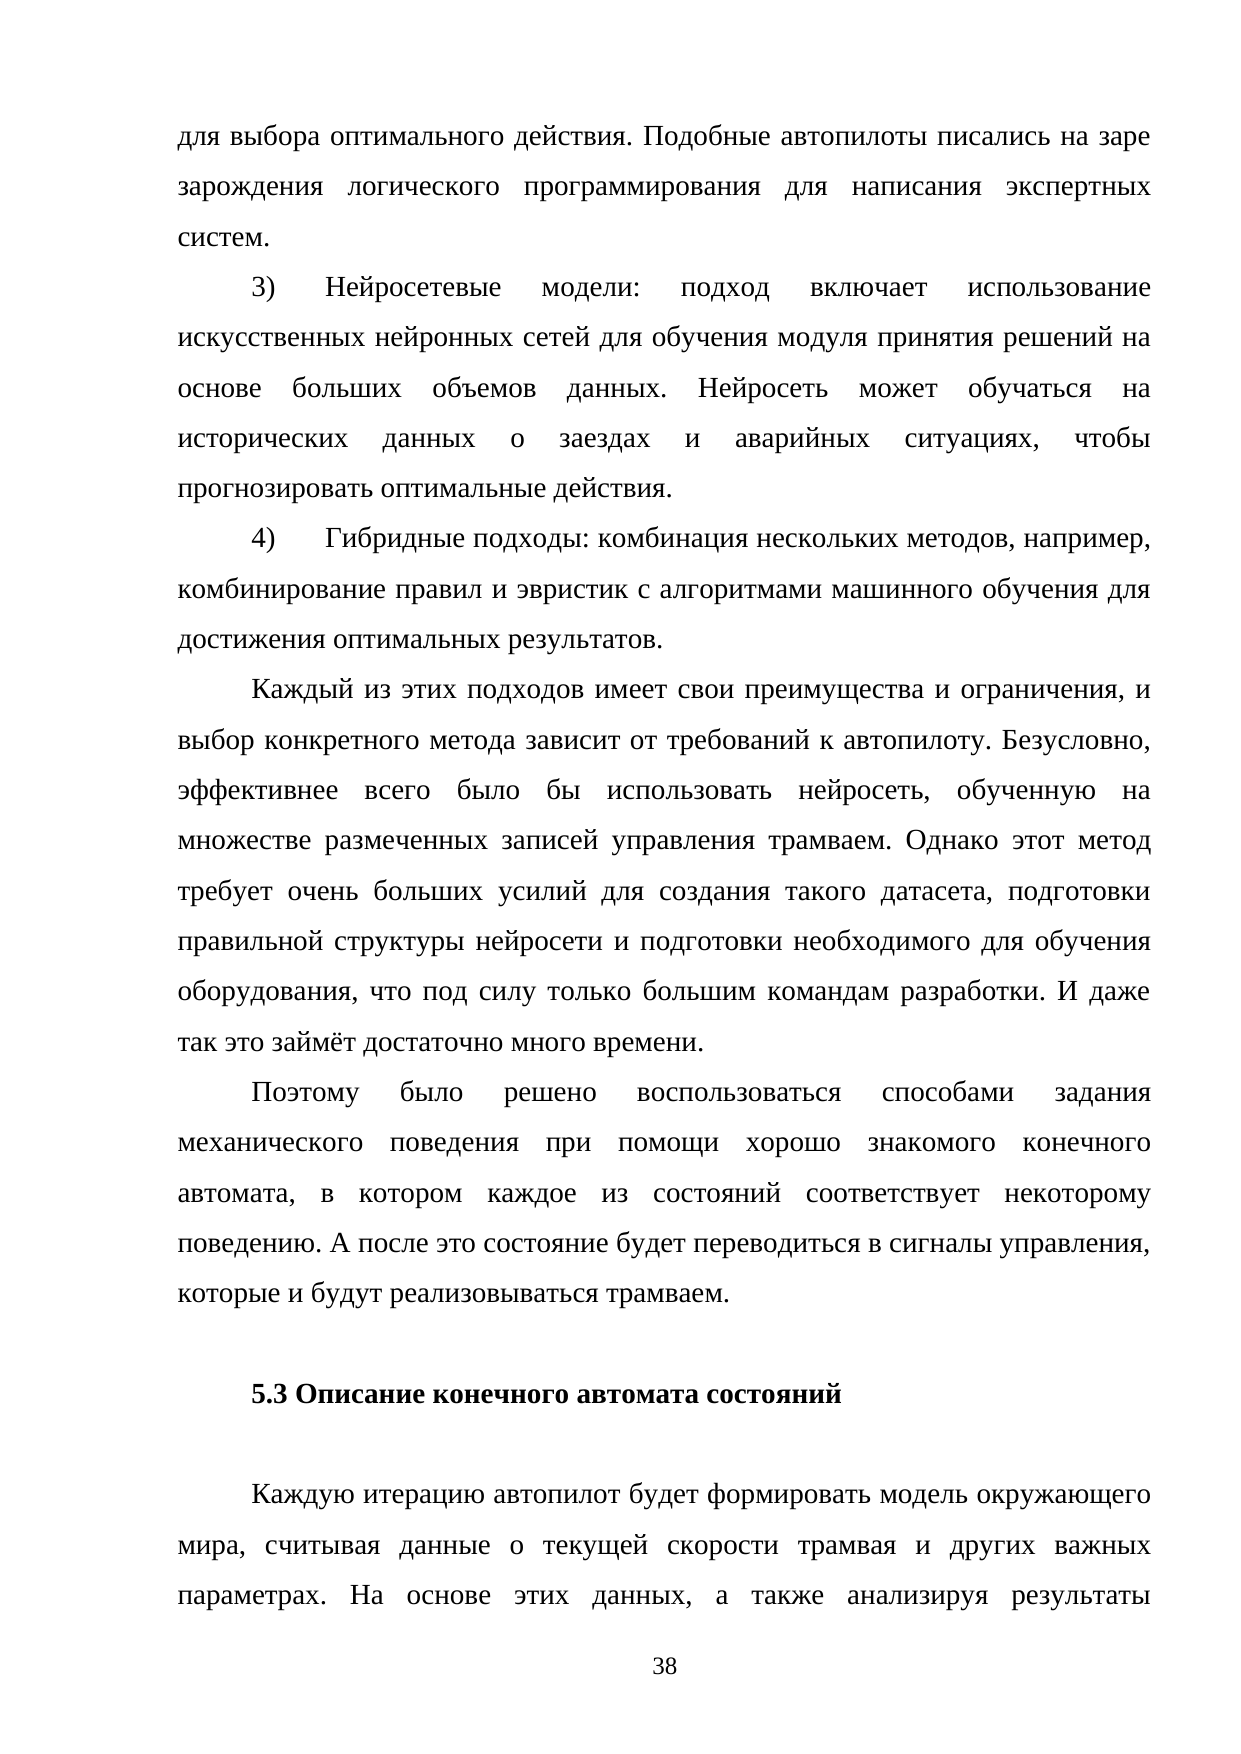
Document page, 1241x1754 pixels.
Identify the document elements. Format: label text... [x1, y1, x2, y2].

list Нейросетевые модели: подход включает использование искусственных нейронных сетей для обучения модуля принятия решений на основе больших объемов данных. Нейросеть может обучаться на исторических данных о заездах и аварийных ситуациях, чтобы прогнозировать оптимальные действия. [177, 269, 1152, 504]
list Гибридные подходы: комбинация нескольких методов, например, комбинирование правил и эвристик с алгоритмами машинного обучения для достижения оптимальных результатов. [177, 521, 1152, 655]
text Поэтому было решено воспользоваться способами задания механического поведения при помощи хорошо знакомого конечного автомата, в котором каждое из состояний соответствует некоторому поведению. А после это состояние будет переводиться в сигналы управления, которые и будут реализовываться трамваем. [177, 1074, 1152, 1309]
text Каждый из этих подходов имеет свои преимущества и ограничения, и выбор конкретного метода зависит от требований к автопилоту. Безусловно, эффективнее всего было бы использовать нейросеть, обученную на множестве размеченных записей управления трамваем. Однако этот метод требует очень больших усилий для создания такого датасета, подготовки правильной структуры нейросети и подготовки необходимого для обучения оборудования, что под силу только большим командам разработки. И даже так это займёт достаточно много времени. [177, 672, 1152, 1057]
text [177, 1477, 1152, 1611]
subtitle 5.3 Описание конечного автомата состояний [177, 1376, 1152, 1409]
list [177, 118, 1152, 252]
